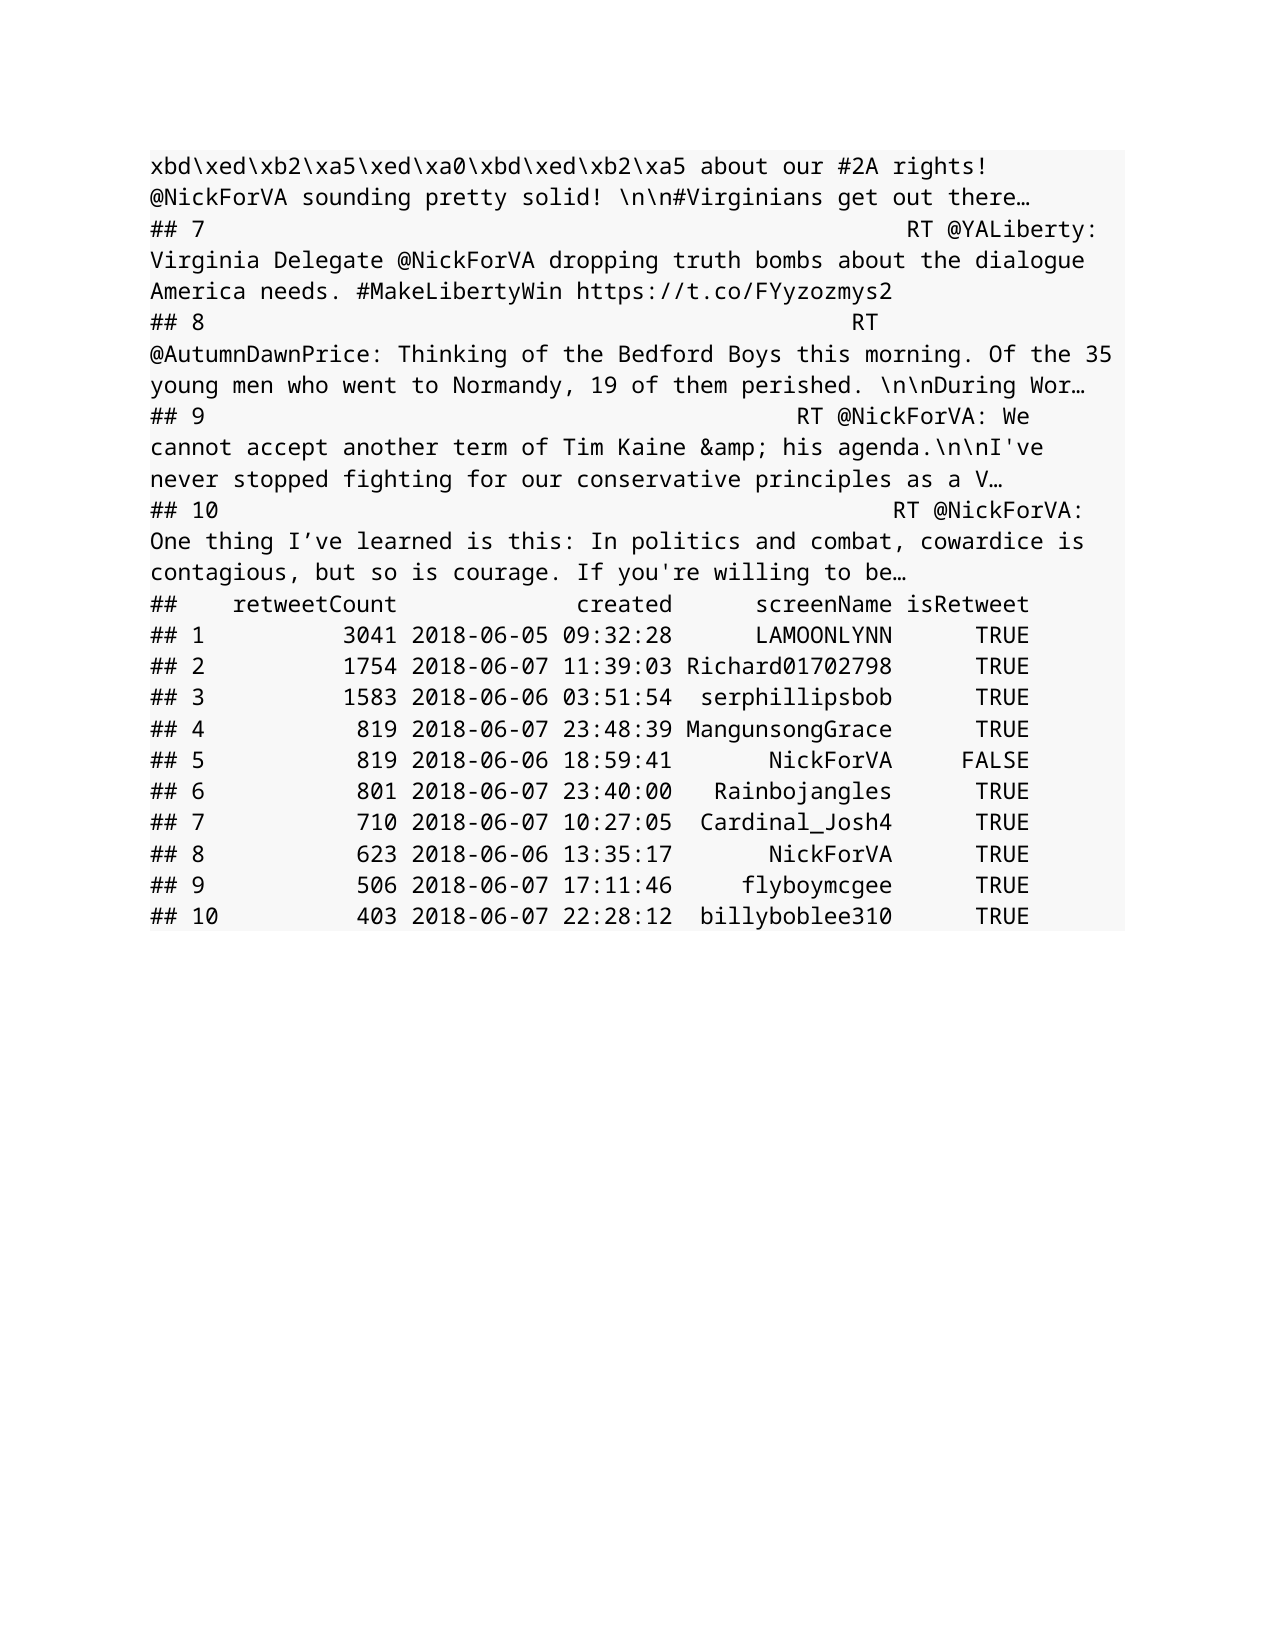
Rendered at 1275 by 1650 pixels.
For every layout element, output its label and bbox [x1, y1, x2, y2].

text [150, 150, 1125, 931]
